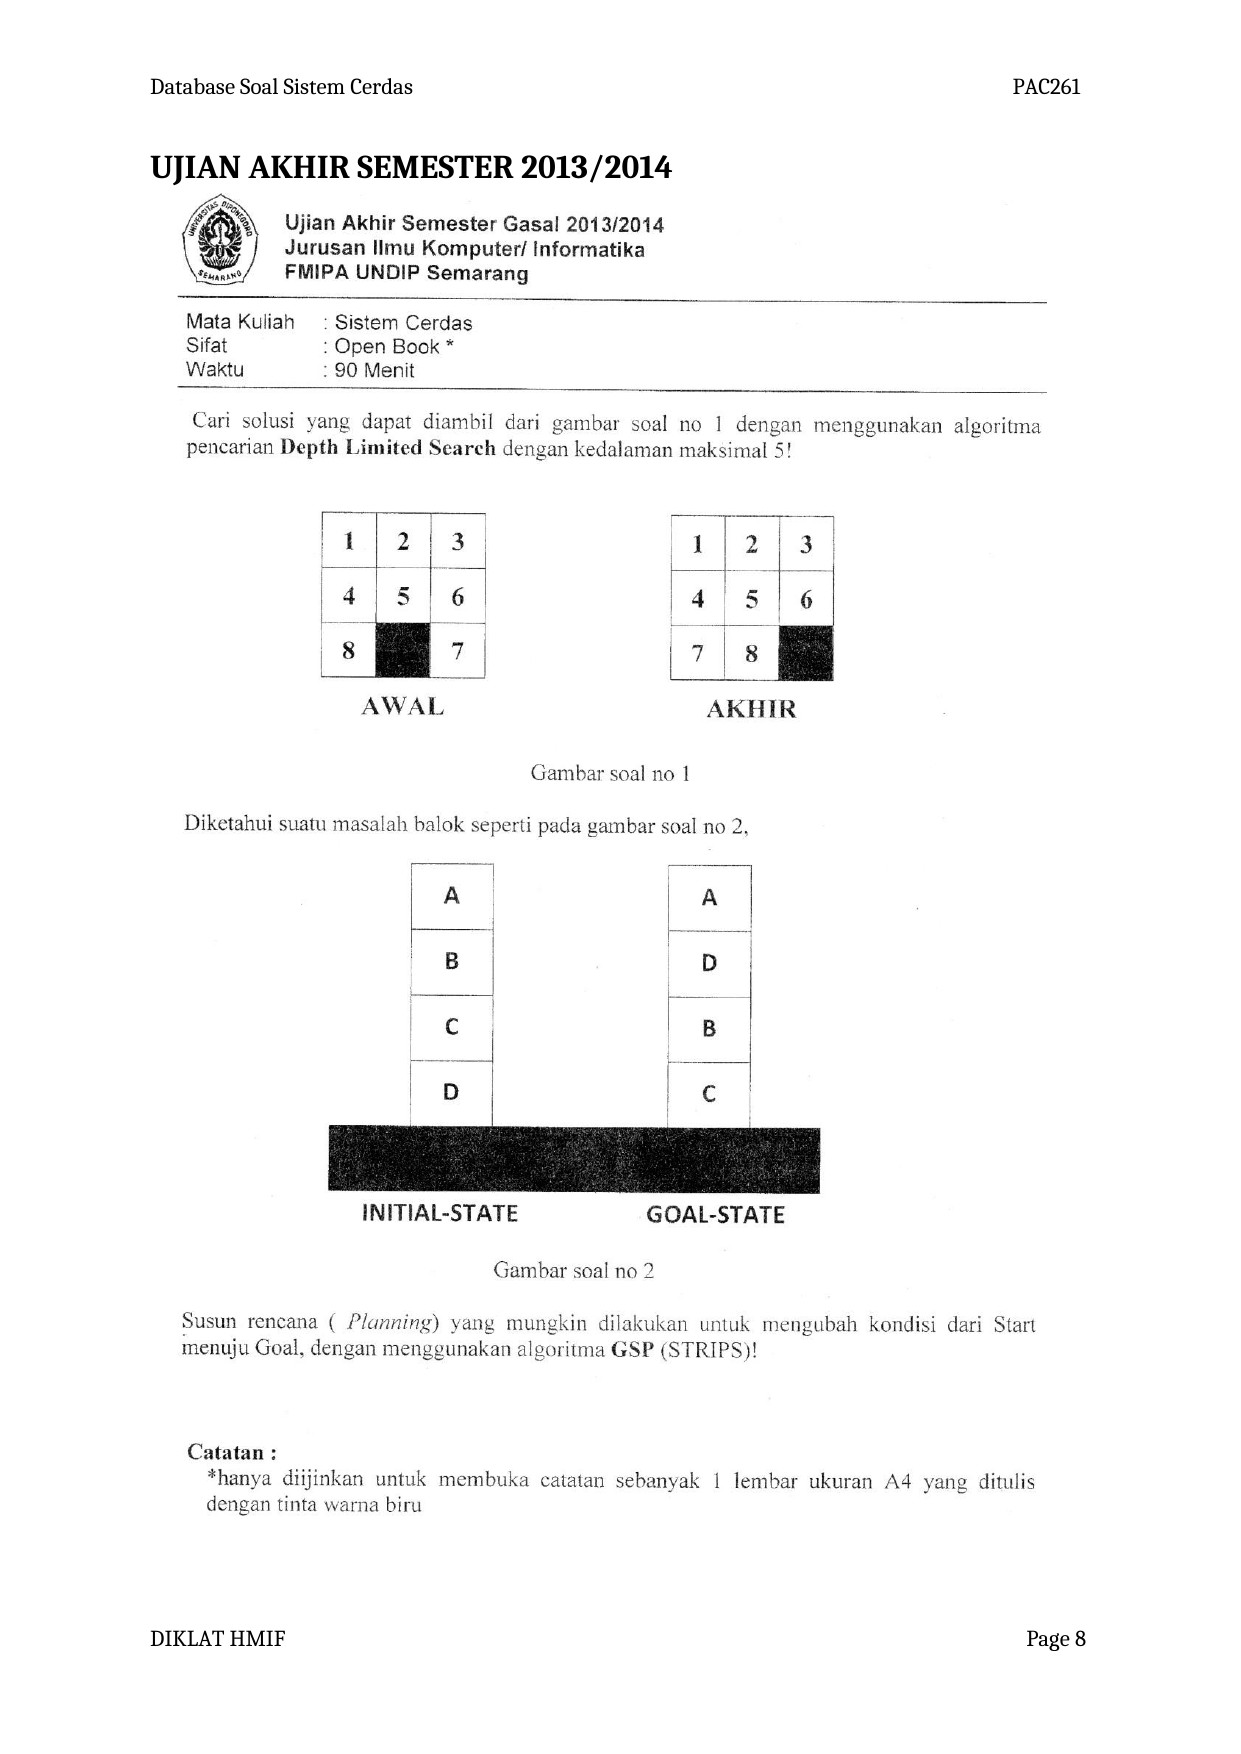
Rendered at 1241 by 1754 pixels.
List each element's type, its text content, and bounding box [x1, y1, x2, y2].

picture [177, 193, 1047, 1516]
text UJIAN AKHIR SEMESTER 2013/2014 [150, 149, 1140, 187]
